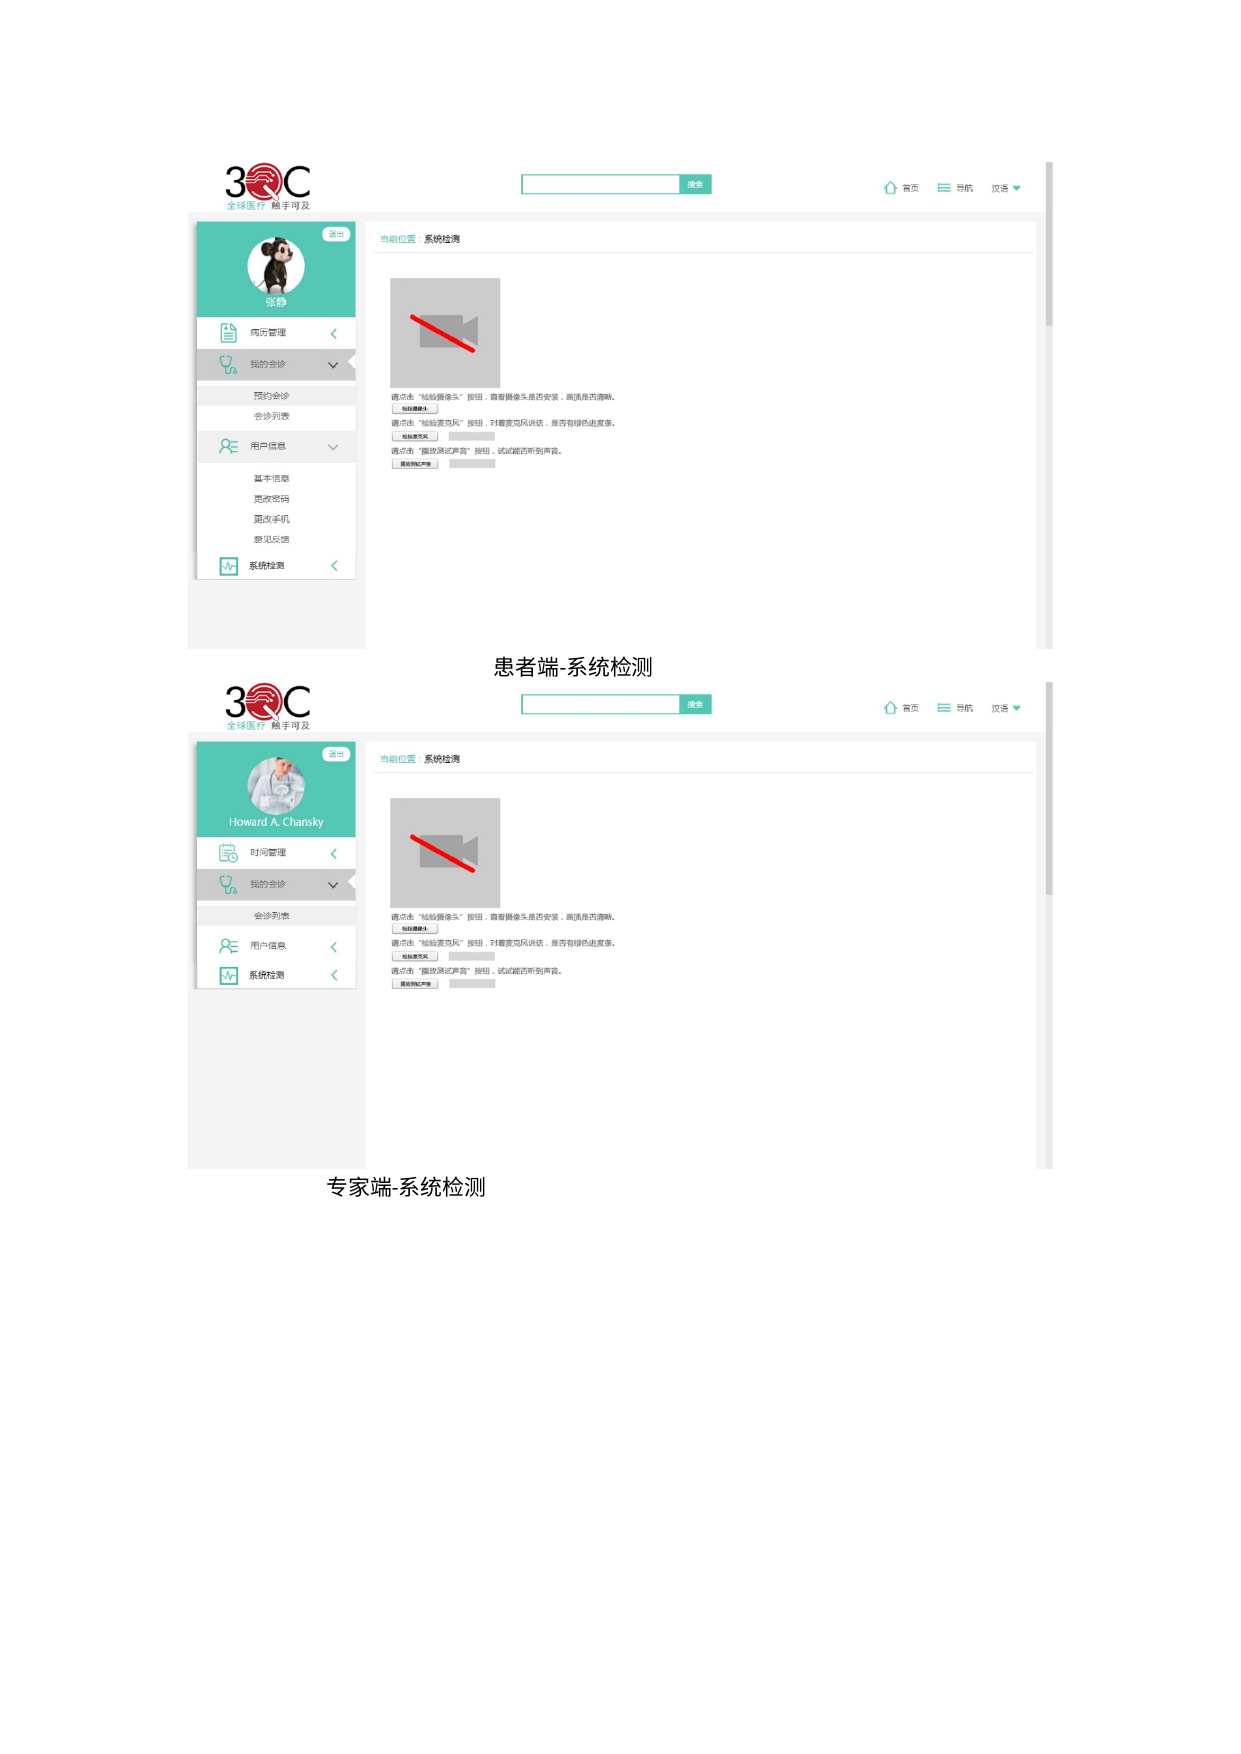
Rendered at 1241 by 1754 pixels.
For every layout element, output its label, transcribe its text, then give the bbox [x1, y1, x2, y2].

picture [187, 682, 1053, 1169]
picture [187, 162, 1053, 649]
text 患者端-系统检测 [450, 649, 1053, 682]
text 专家端-系统检测 [187, 1169, 1053, 1202]
